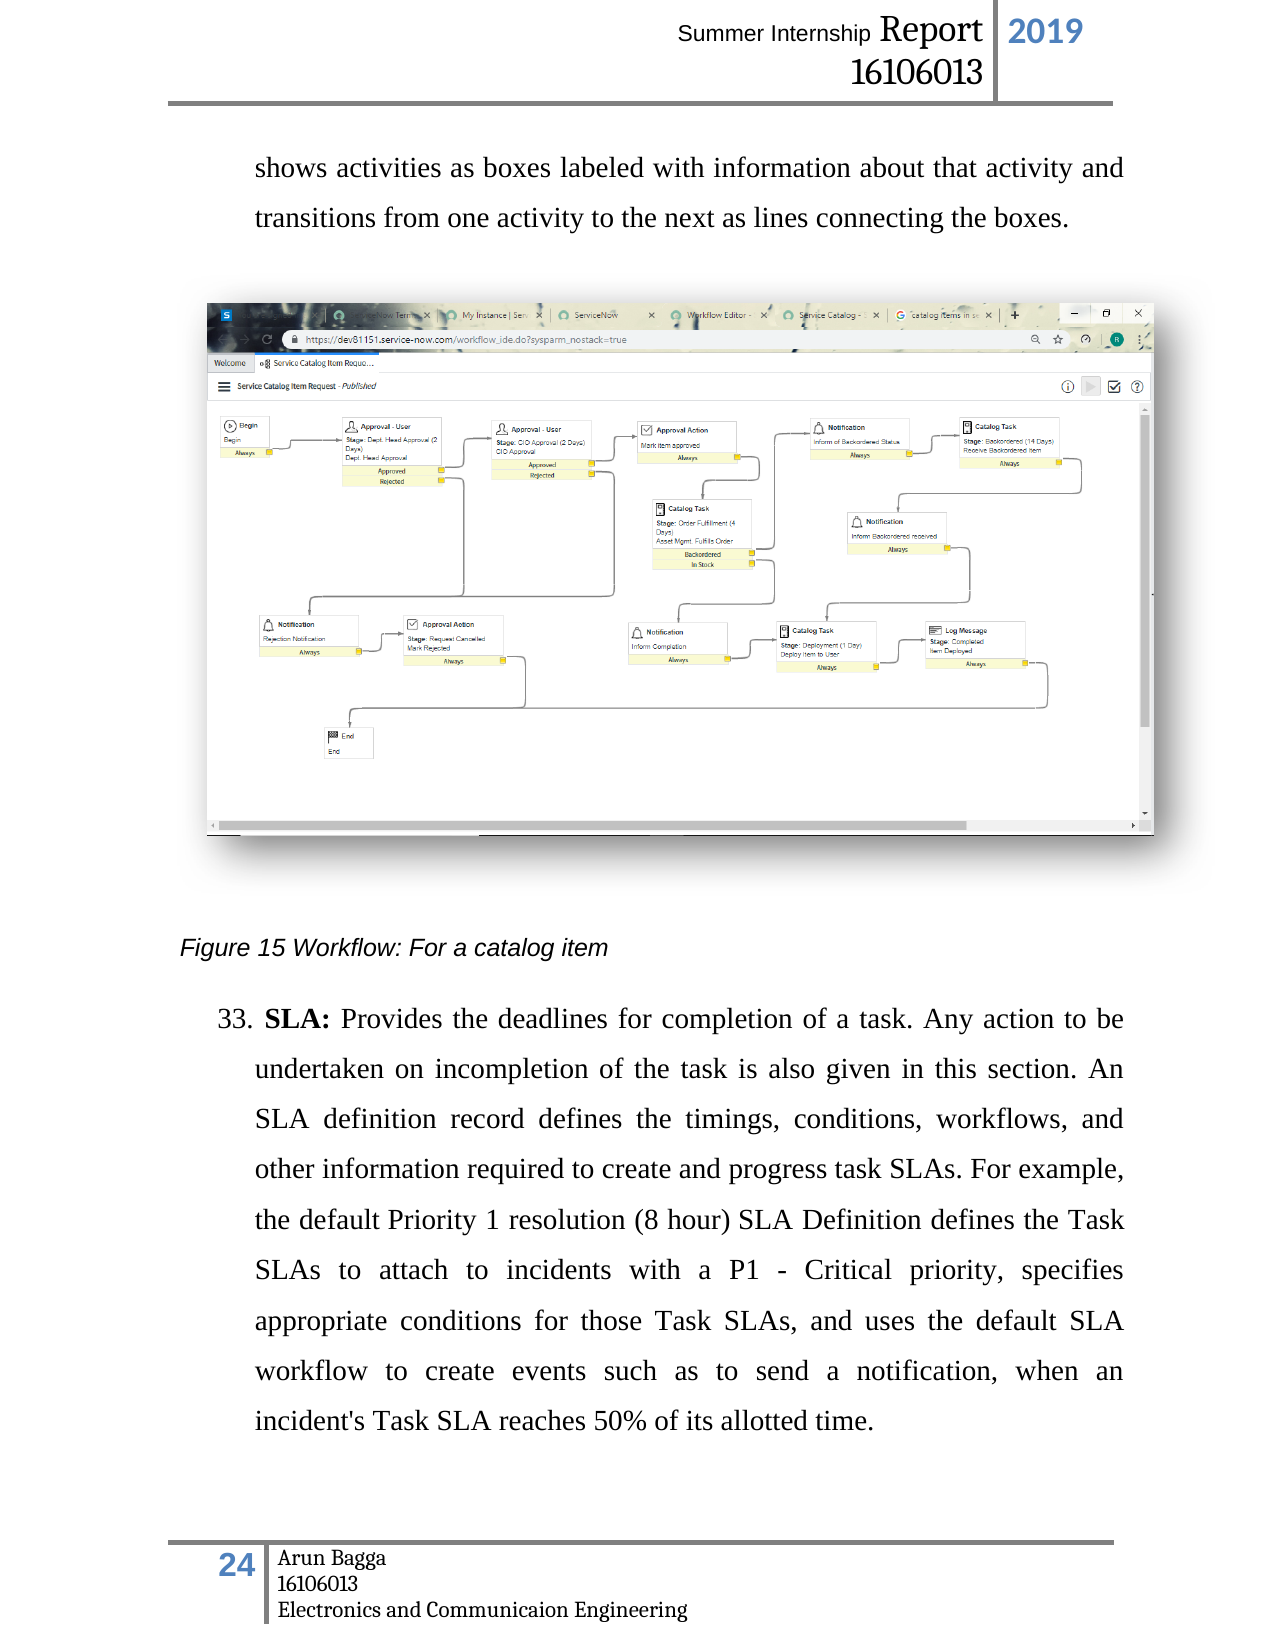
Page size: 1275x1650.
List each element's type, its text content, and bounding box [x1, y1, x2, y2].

list SLA: Provides the deadlines for completion of a task. Any action to be undertaken on incompletion of the task is also given in this section. An SLA definition record defines the timings, conditions, workflows, and other information required to create and progress task SLAs. For example, the default Priority 1 resolution (8 hour) SLA Definition defines the Task SLAs to attach to incidents with a P1 - Critical priority, specifies appropriate conditions for those Task SLAs, and uses the default SLA workflow to create events such as to send a notification, when an incident's Task SLA reaches 50% of its allotted time. [217, 1001, 1125, 1437]
text Figure 15 Workflow: For a catalog item [179, 933, 1125, 961]
picture [207, 303, 1154, 836]
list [217, 150, 1125, 234]
